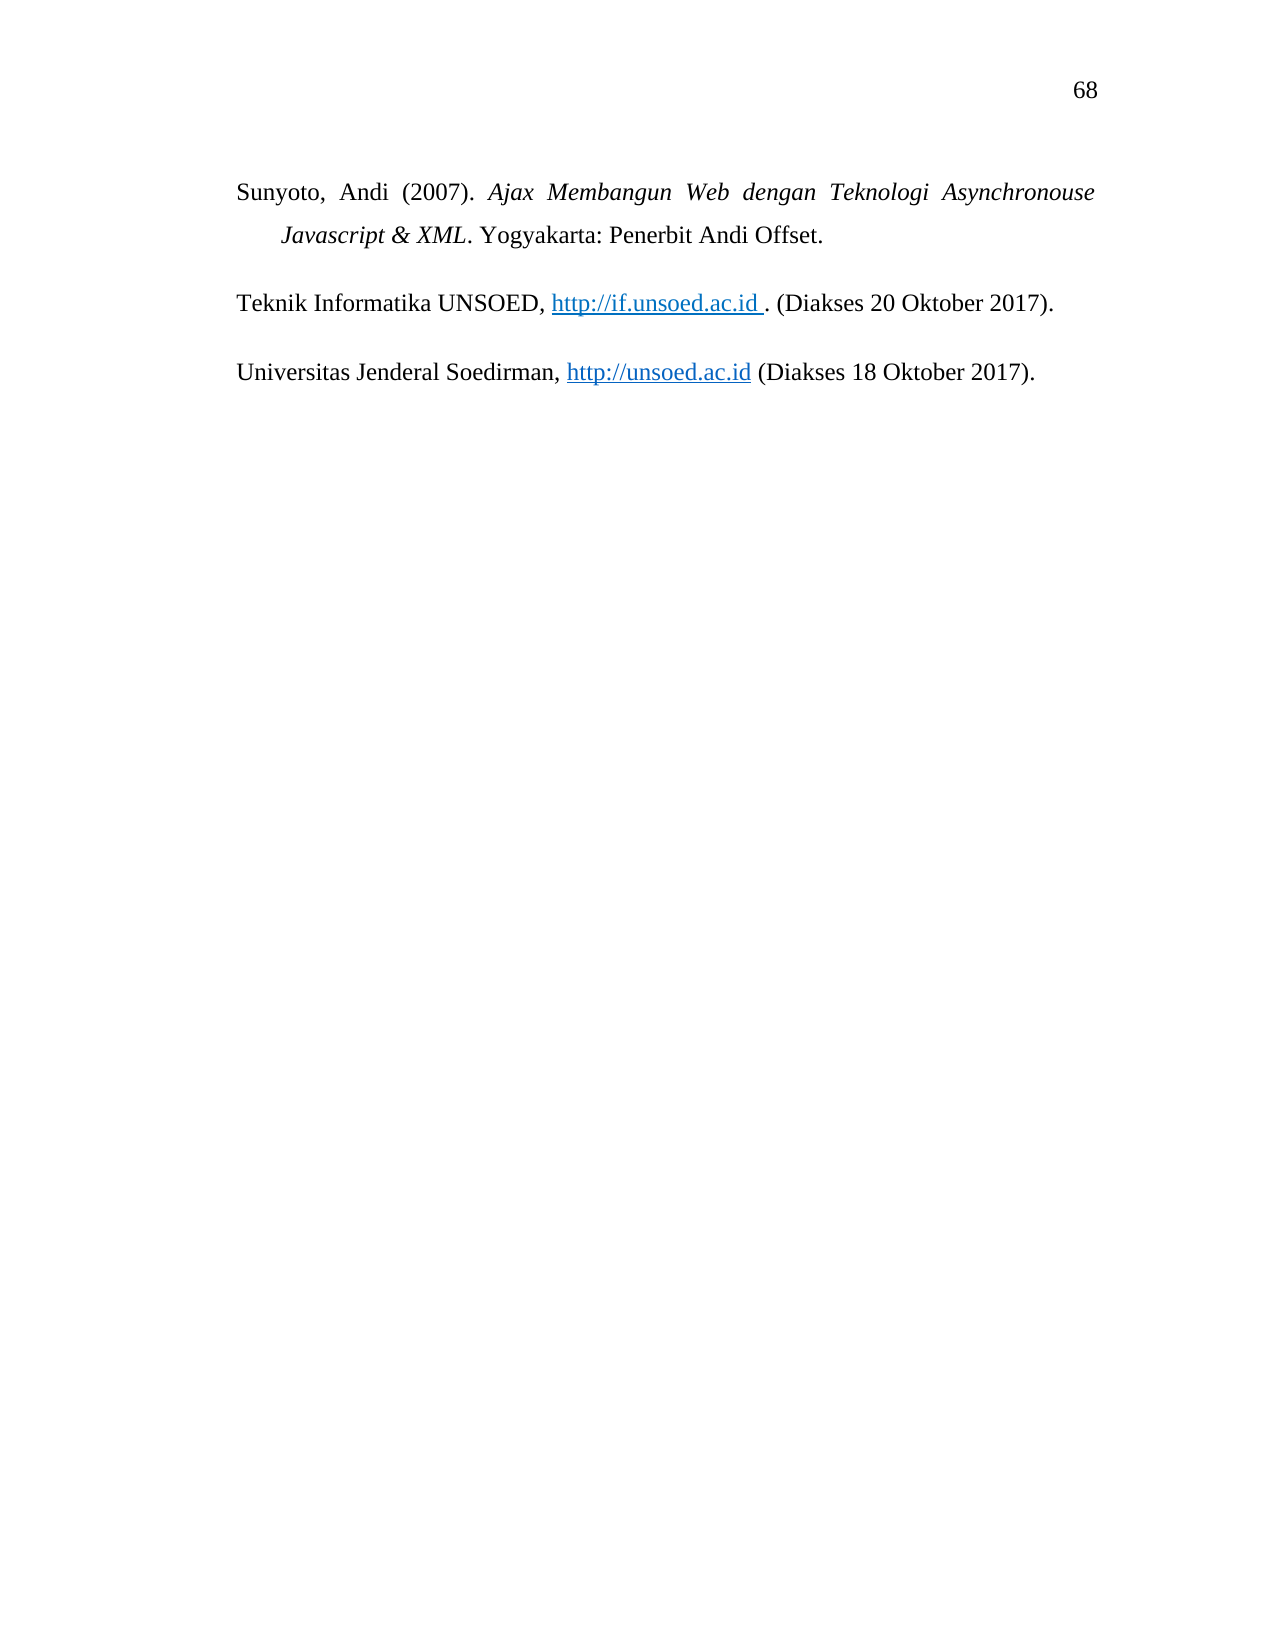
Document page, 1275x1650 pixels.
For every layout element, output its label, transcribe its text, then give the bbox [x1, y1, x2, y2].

text Sunyoto, Andi (2007). Ajax Membangun Web dengan Teknologi Asynchronouse Javascript & XML. Yogyakarta: Penerbit Andi Offset. [236, 177, 1098, 249]
text Teknik Informatika UNSOED, http://if.unsoed.ac.id . (Diakses 20 Oktober 2017). [236, 288, 1098, 317]
text Universitas Jenderal Soedirman, http://unsoed.ac.id (Diakses 18 Oktober 2017). [236, 357, 1098, 385]
